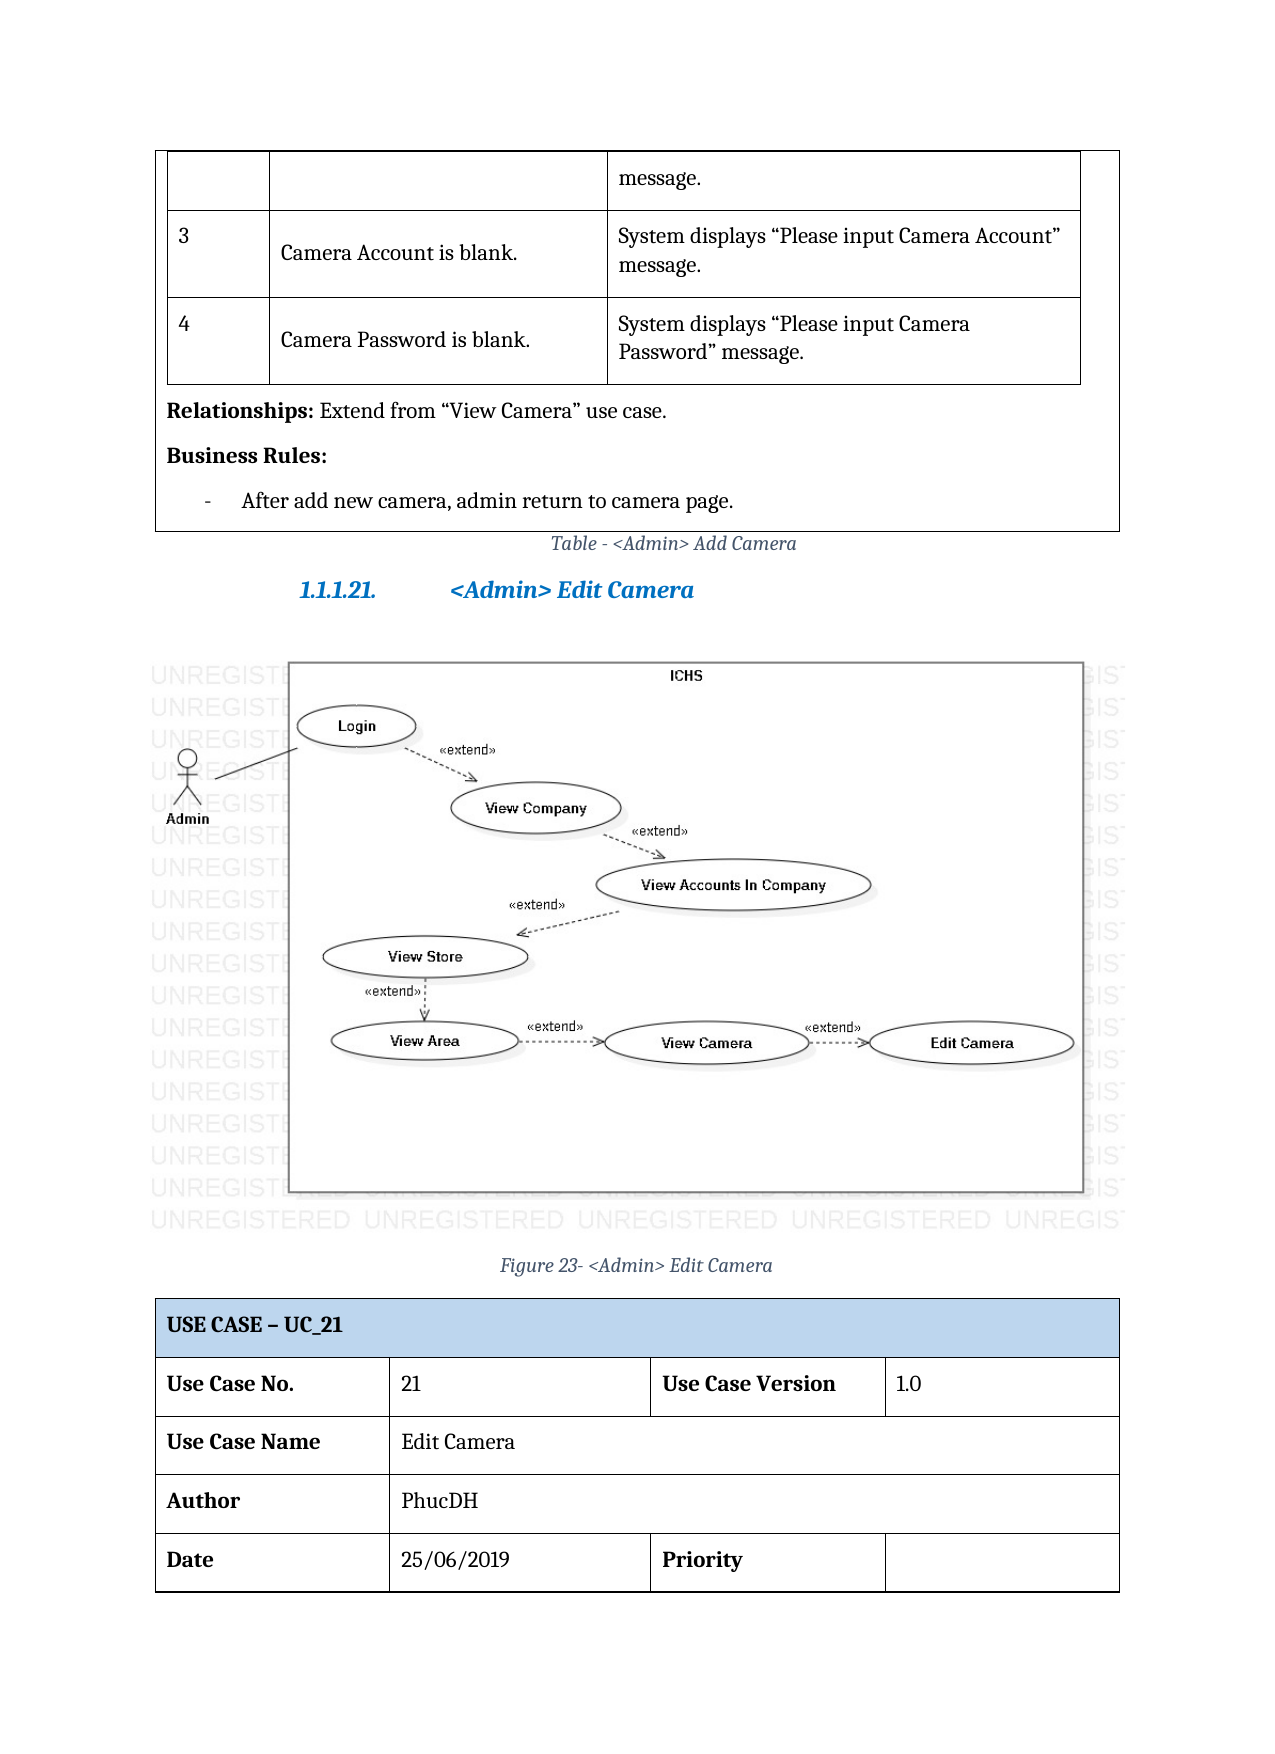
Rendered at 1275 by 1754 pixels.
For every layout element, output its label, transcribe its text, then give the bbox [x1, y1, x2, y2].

text Figure 23- <Admin> Edit Camera [150, 1253, 1125, 1277]
text Table - <Admin> Add Camera [225, 532, 1125, 556]
table_cell Priority [651, 1534, 885, 1591]
table_cell 1.0 [886, 1358, 1119, 1416]
table_cell 21 [390, 1358, 650, 1416]
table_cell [156, 151, 1119, 531]
picture [150, 652, 1125, 1235]
subtitle <Admin> Edit Camera [300, 576, 1125, 605]
table_cell Edit Camera [390, 1417, 1119, 1474]
table_cell Use Case Name [156, 1417, 389, 1474]
table_cell [886, 1534, 1119, 1591]
table_cell Author [156, 1475, 389, 1533]
table_cell PhucDH [390, 1475, 1119, 1533]
table_cell Date [156, 1534, 389, 1591]
table_cell Use Case Version [651, 1358, 885, 1416]
table_cell Use Case No. [156, 1358, 389, 1416]
table_header USE CASE – UC_21 [156, 1299, 1119, 1357]
table_cell 25/06/2019 [390, 1534, 650, 1591]
